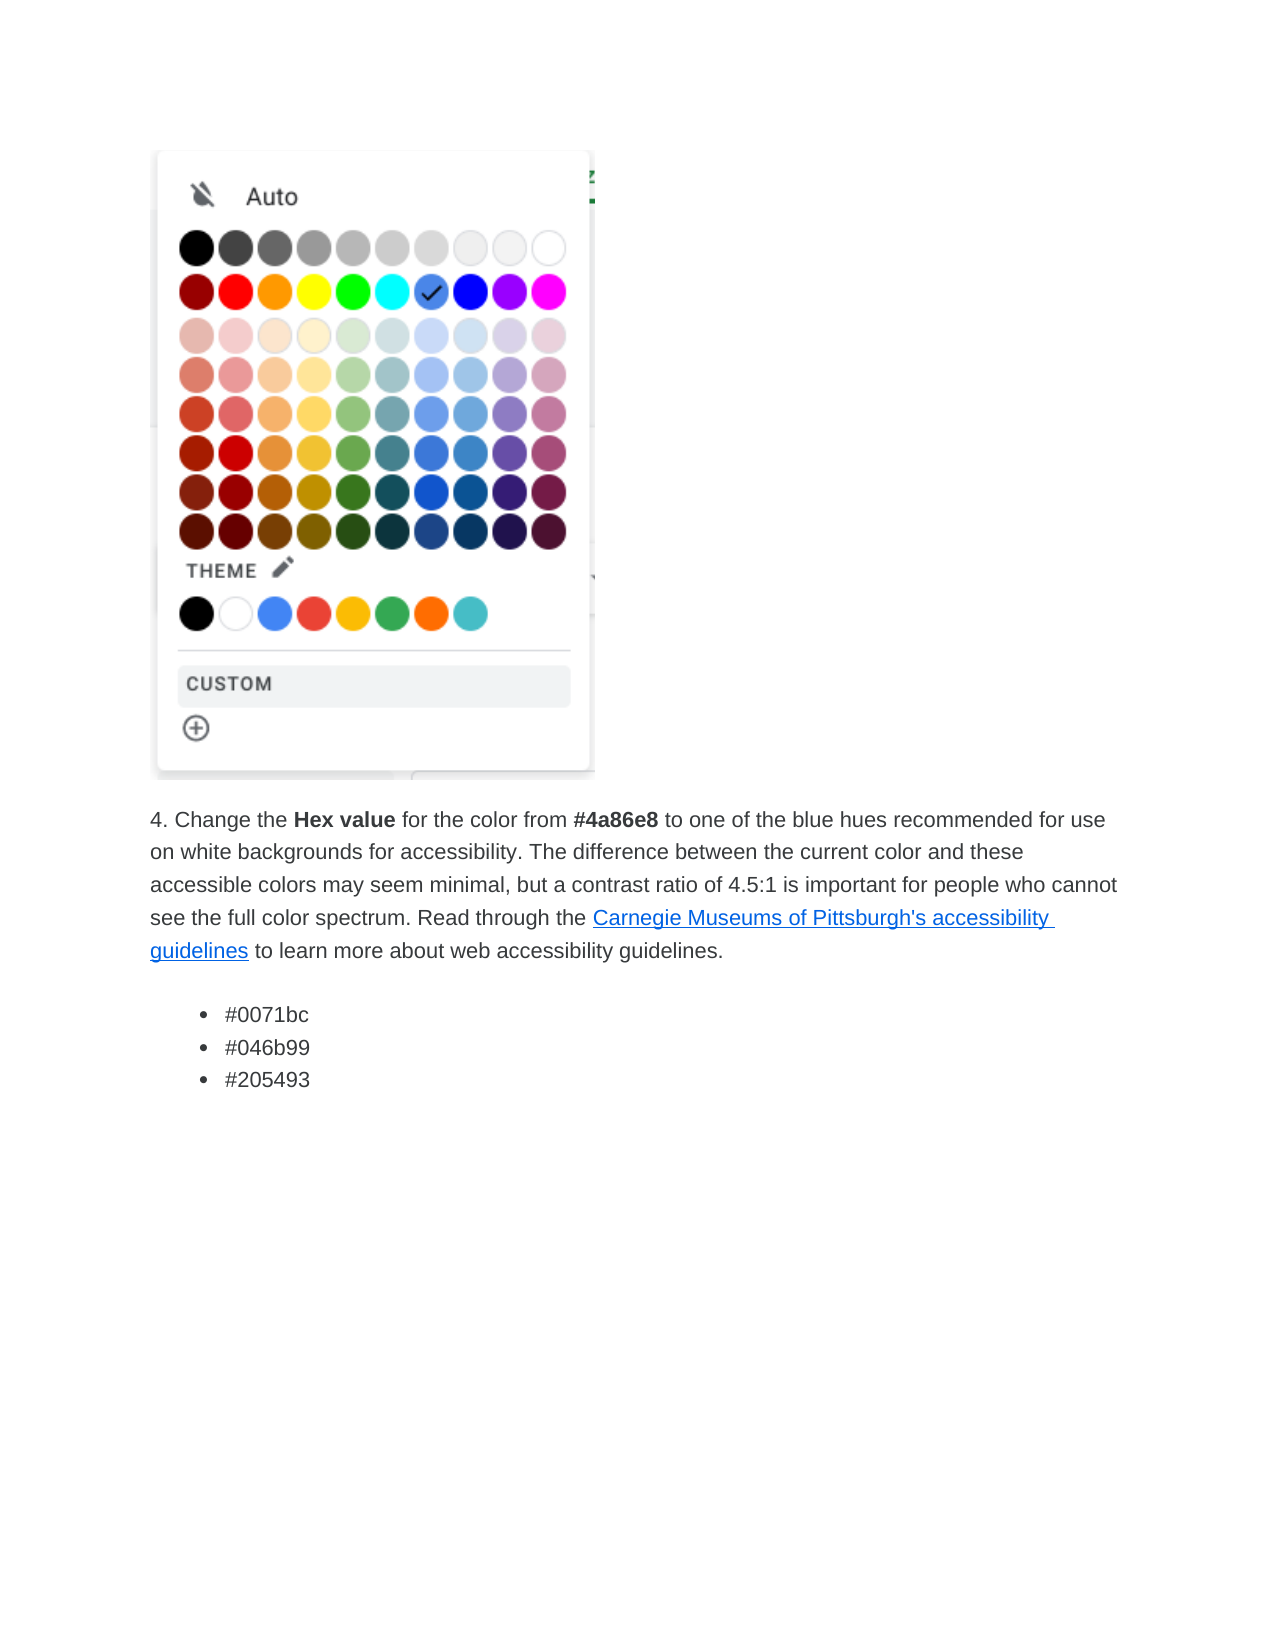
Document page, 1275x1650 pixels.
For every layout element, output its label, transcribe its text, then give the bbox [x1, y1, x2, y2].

list #046b99 [200, 1027, 1125, 1060]
list #205493 [200, 1060, 1125, 1093]
list #0071bc [200, 994, 1125, 1027]
text 4. Change the Hex value for the color from #4a86e8 to one of the blue hues recommended for use on white backgrounds for accessibility. The difference between the current color and these accessible colors may seem minimal, but a contrast ratio of 4.5:1 is important for people who cannot see the full color spectrum. Read through the Carnegie Museums of Pittsburgh's accessibility guidelines to learn more about web accessibility guidelines. [150, 799, 1125, 963]
picture [150, 150, 595, 780]
